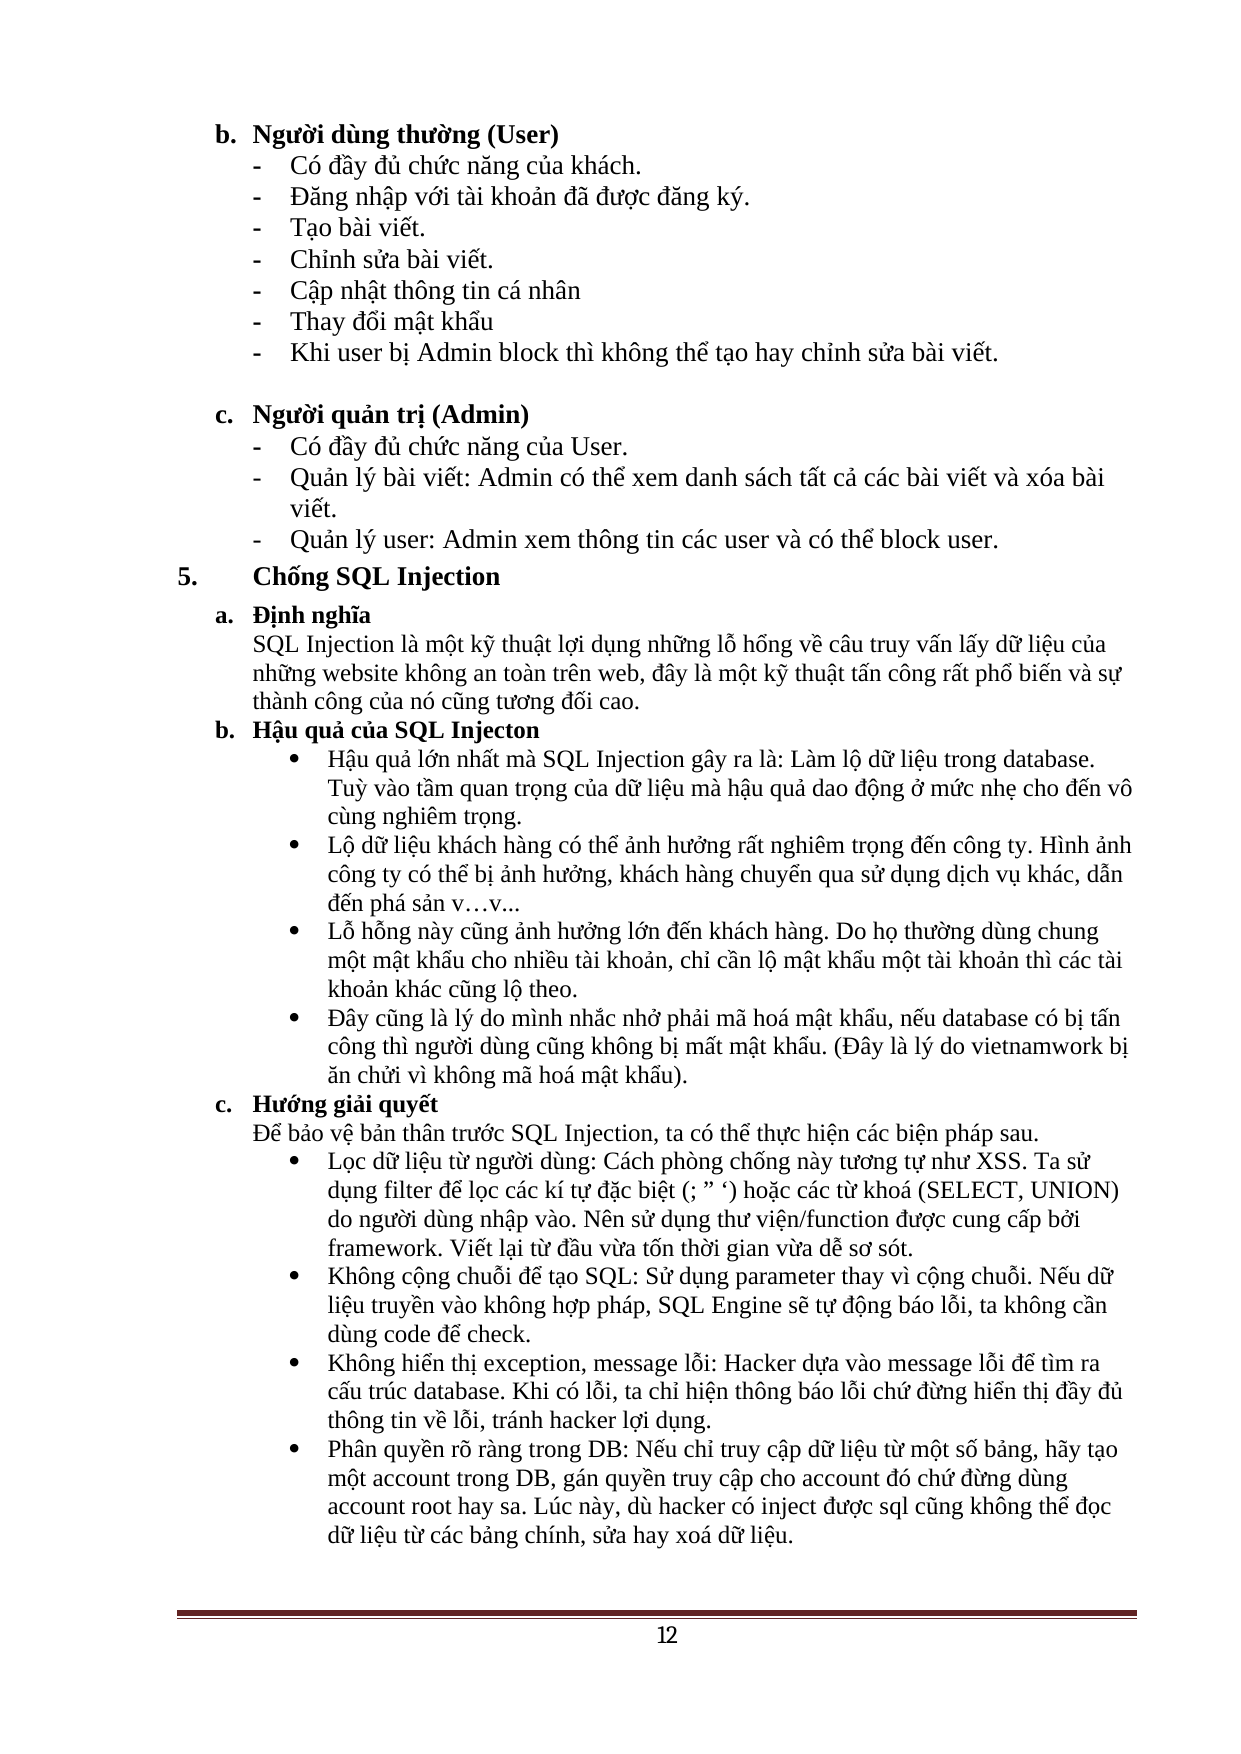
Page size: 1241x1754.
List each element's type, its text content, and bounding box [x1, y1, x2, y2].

list Phân quyền rõ ràng trong DB: Nếu chỉ truy cập dữ liệu từ một số bảng, hãy tạo một account trong DB, gán quyền truy cập cho account đó chứ đừng dùng account root hay sa. Lúc này, dù hacker có inject được sql cũng không thể đọc dữ liệu từ các bảng chính, sửa hay xoá dữ liệu. [290, 1434, 1137, 1549]
list Không hiển thị exception, message lỗi: Hacker dựa vào message lỗi để tìm ra cấu trúc database. Khi có lỗi, ta chỉ hiện thông báo lỗi chứ đừng hiển thị đầy đủ thông tin về lỗi, tránh hacker lợi dụng. [290, 1348, 1137, 1434]
list Lộ dữ liệu khách hàng có thể ảnh hưởng rất nghiêm trọng đến công ty. Hình ảnh công ty có thể bị ảnh hưởng, khách hàng chuyển qua sử dụng dịch vụ khác, dẫn đến phá sản v…v... [290, 830, 1137, 916]
list Định nghĩa [215, 600, 1137, 629]
list Để bảo vệ bản thân trước SQL Injection, ta có thể thực hiện các biện pháp sau. [252, 1118, 1137, 1146]
list Có đầy đủ chức năng của User. [252, 429, 1137, 461]
list Hậu quả lớn nhất mà SQL Injection gây ra là: Làm lộ dữ liệu trong database. Tuỳ vào tầm quan trọng của dữ liệu mà hậu quả dao động ở mức nhẹ cho đến vô cùng nghiêm trọng. [290, 744, 1137, 830]
list Khi user bị Admin block thì không thể tạo hay chỉnh sửa bài viết. [252, 336, 1137, 367]
list Thay đổi mật khẩu [252, 305, 1137, 336]
list SQL Injection là một kỹ thuật lợi dụng những lỗ hổng về câu truy vấn lấy dữ liệu của những website không an toàn trên web, đây là một kỹ thuật tấn công rất phổ biến và sự thành công của nó cũng tương đối cao. [252, 629, 1137, 715]
list Hậu quả của SQL Injecton [215, 715, 1137, 744]
list Người dùng thường (User) [215, 118, 1137, 149]
list Lọc dữ liệu từ người dùng: Cách phòng chống này tương tự như XSS. Ta sử dụng filter để lọc các kí tự đặc biệt (; ” ‘) hoặc các từ khoá (SELECT, UNION) do người dùng nhập vào. Nên sử dụng thư viện/function được cung cấp bởi framework. Viết lại từ đầu vừa tốn thời gian vừa dễ sơ sót. [290, 1146, 1137, 1261]
list Quản lý bài viết: Admin có thể xem danh sách tất cả các bài viết và xóa bài viết. [252, 461, 1137, 523]
list Cập nhật thông tin cá nhân [252, 274, 1137, 305]
list Người quản trị (Admin) [215, 398, 1137, 429]
list Lỗ hỗng này cũng ảnh hưởng lớn đến khách hàng. Do họ thường dùng chung một mật khẩu cho nhiều tài khoản, chỉ cần lộ mật khẩu một tài khoản thì các tài khoản khác cũng lộ theo. [290, 916, 1137, 1003]
list Chỉnh sửa bài viết. [252, 243, 1137, 274]
list Đăng nhập với tài khoản đã được đăng ký. [252, 180, 1137, 212]
list Có đầy đủ chức năng của khách. [252, 149, 1137, 180]
list Không cộng chuỗi để tạo SQL: Sử dụng parameter thay vì cộng chuỗi. Nếu dữ liệu truyền vào không hợp pháp, SQL Engine sẽ tự động báo lỗi, ta không cần dùng code để check. [290, 1261, 1137, 1348]
list Tạo bài viết. [252, 212, 1137, 243]
list Quản lý user: Admin xem thông tin các user và có thể block user. [252, 523, 1137, 554]
list Đây cũng là lý do mình nhắc nhở phải mã hoá mật khẩu, nếu database có bị tấn công thì người dùng cũng không bị mất mật khẩu. (Đây là lý do vietnamwork bị ăn chửi vì không mã hoá mật khẩu). [290, 1003, 1137, 1089]
list Hướng giải quyết [215, 1089, 1137, 1118]
subtitle Chống SQL Injection [177, 560, 1137, 592]
